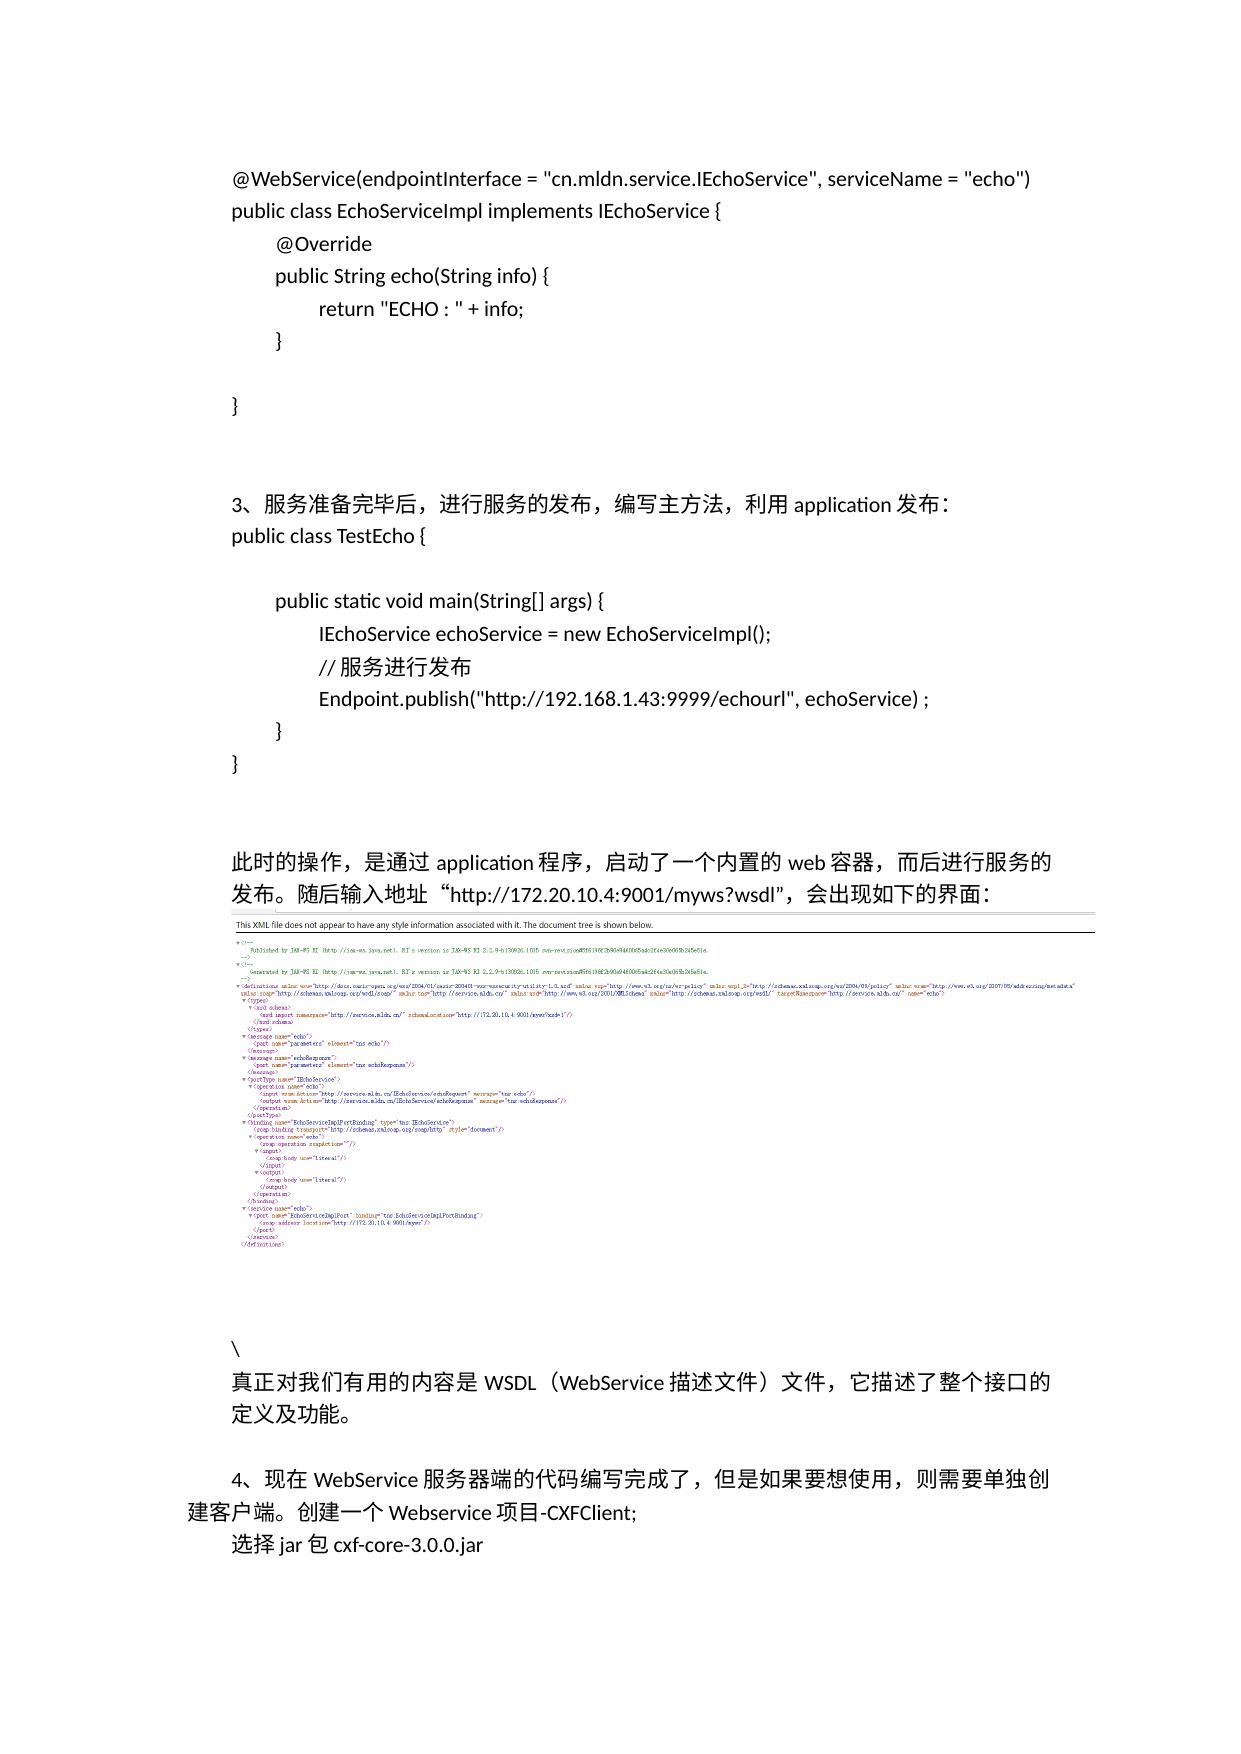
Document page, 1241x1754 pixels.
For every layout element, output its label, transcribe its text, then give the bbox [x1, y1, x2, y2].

list 现在WebService服务器端的代码编写完成了，但是如果要想使用，则需要单独创建客户端。创建一个Webservice项目-CXFClient; [187, 1462, 1053, 1527]
list IEchoService echoService = new EchoServiceImpl(); [231, 617, 1053, 649]
list } [231, 714, 1053, 747]
list public class EchoServiceImpl implements IEchoService { [187, 194, 1053, 227]
list 选择jar包cxf-core-3.0.0.jar [231, 1527, 1053, 1559]
list // 服务进行发布 [231, 649, 1053, 682]
list 真正对我们有用的内容是WSDL（WebService描述文件）文件，它描述了整个接口的定义及功能。 [231, 1364, 1053, 1429]
list } [187, 389, 1053, 422]
list public static void main(String[] args) { [231, 584, 1053, 617]
list \ [231, 1332, 1053, 1364]
list } [231, 747, 1053, 779]
list Endpoint.publish("http://192.168.1.43:9999/echourl", echoService) ; [231, 682, 1053, 714]
list @WebService(endpointInterface = "cn.mldn.service.IEchoService", serviceName = "echo") [187, 162, 1053, 194]
list 服务准备完毕后，进行服务的发布，编写主方法，利用application发布： [187, 487, 1053, 519]
list 此时的操作，是通过application程序，启动了一个内置的web容器，而后进行服务的发布。随后输入地址“http://172.20.10.4:9001/myws?wsdl”，会出现如下的界面： [231, 844, 1053, 909]
list return "ECHO : " + info; [187, 292, 1053, 324]
list public class TestEcho { [231, 519, 1053, 552]
list } [187, 324, 1053, 357]
list public String echo(String info) { [187, 259, 1053, 292]
picture [231, 909, 1096, 1301]
list @Override [187, 227, 1053, 259]
